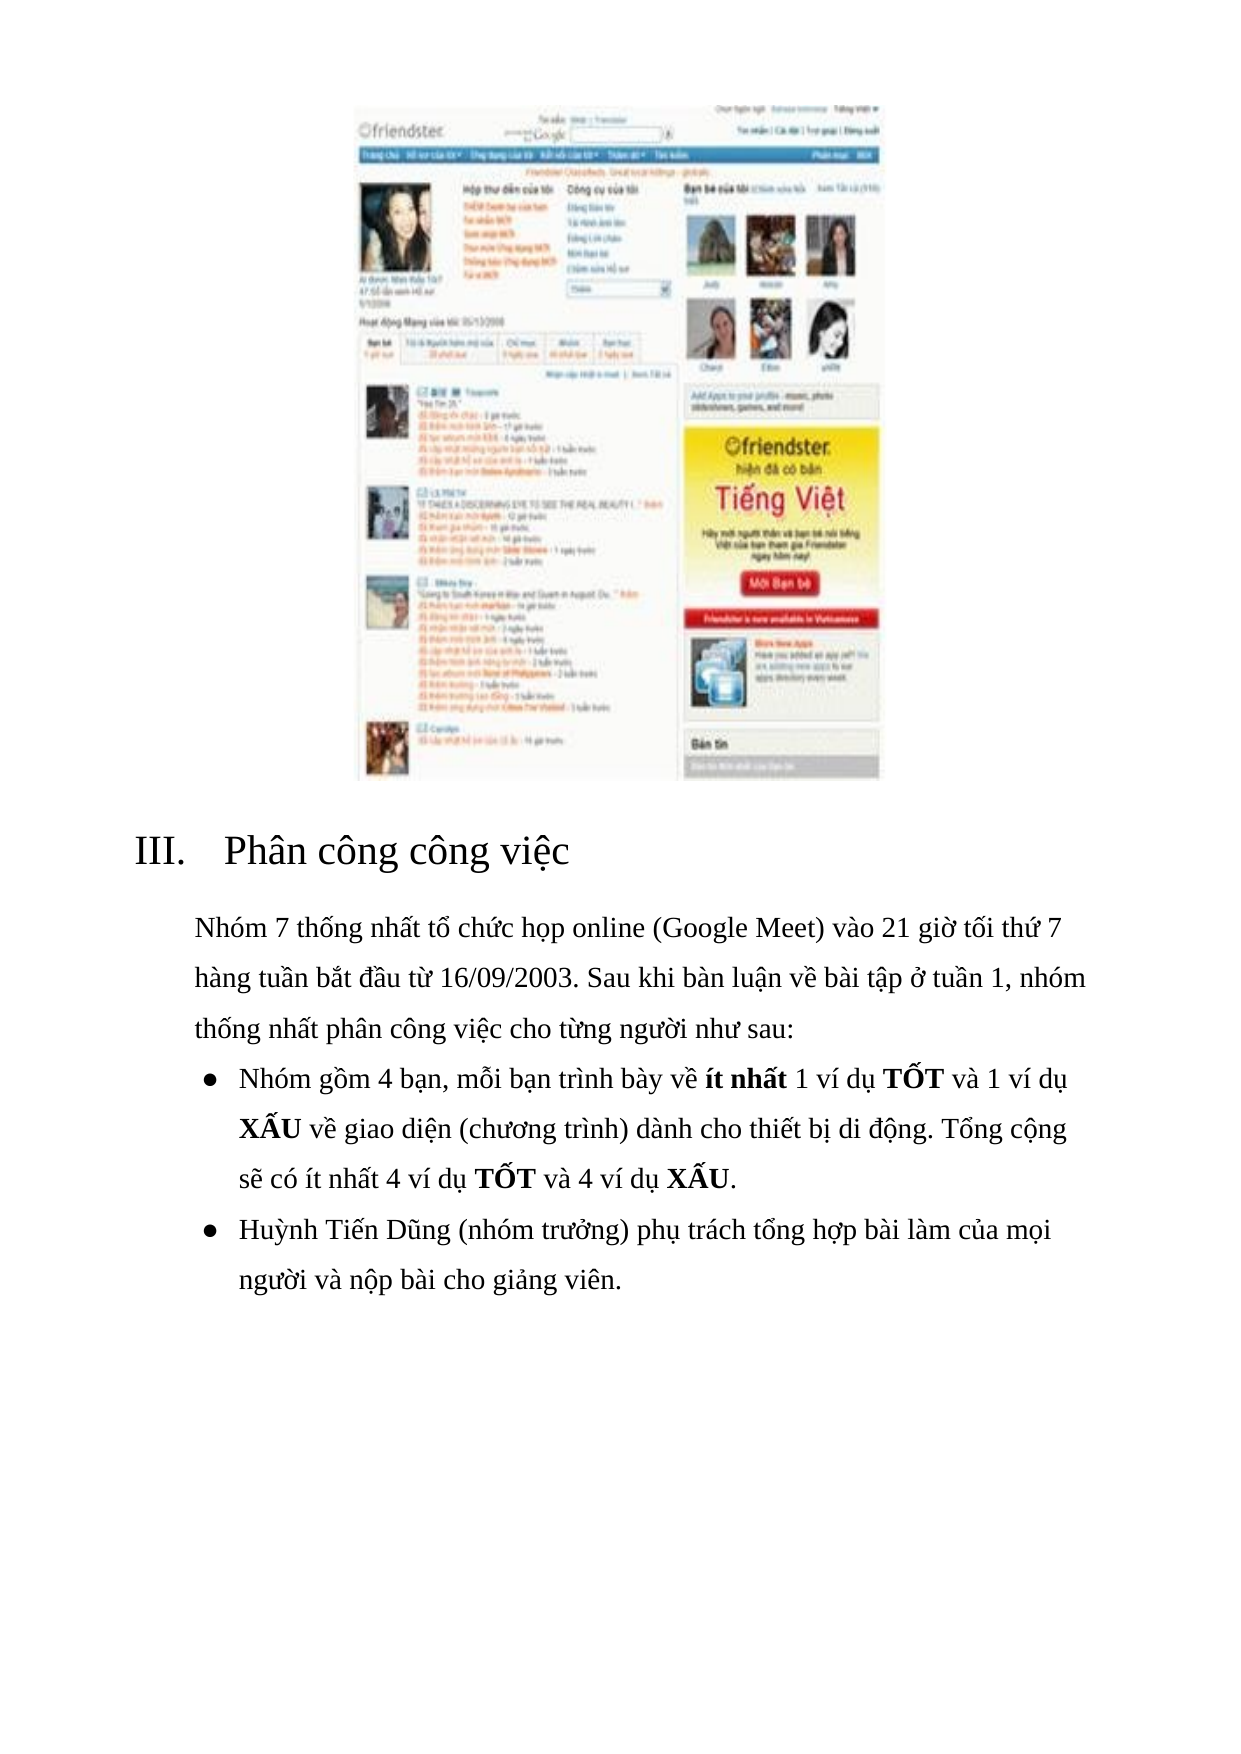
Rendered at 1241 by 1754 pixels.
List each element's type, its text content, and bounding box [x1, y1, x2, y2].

text Nhóm 7 thống nhất tổ chức họp online (Google Meet) vào 21 giờ tối thứ 7 hàng tuần bắt đầu từ 16/09/2003. Sau khi bàn luận về bài tập ở tuần 1, nhóm thống nhất phân công việc cho từng người như sau: [194, 910, 1090, 1044]
list Huỳnh Tiến Dũng (nhóm trưởng) phụ trách tổng hợp bài làm của mọi người và nộp bài cho giảng viên. [201, 1212, 1090, 1296]
subtitle Phân công công việc [186, 826, 1090, 874]
list Nhóm gồm 4 bạn, mỗi bạn trình bày về ít nhất 1 ví dụ TỐT và 1 ví dụ XẤU về giao diện (chương trình) dành cho thiết bị di động. Tổng cộng sẽ có ít nhất 4 ví dụ TỐT và 4 ví dụ XẤU. [201, 1061, 1090, 1195]
picture [353, 105, 887, 781]
